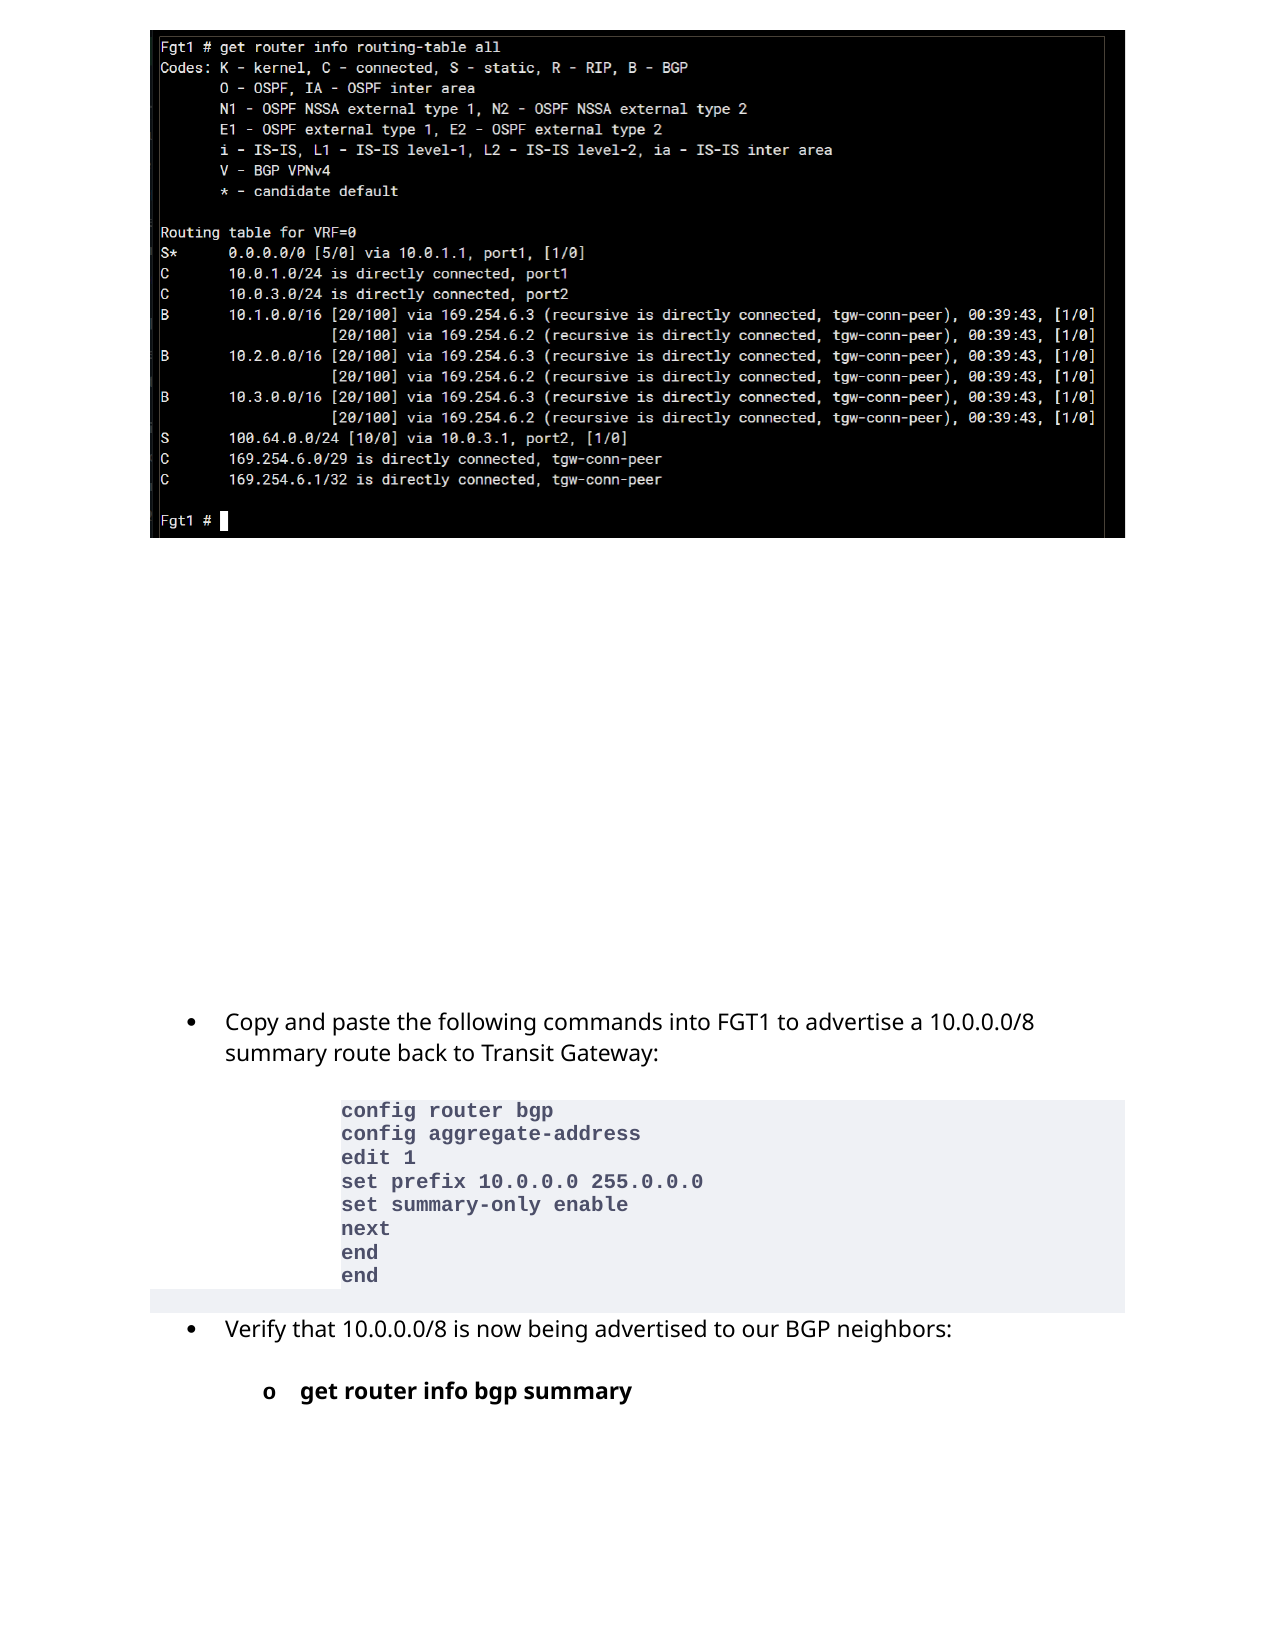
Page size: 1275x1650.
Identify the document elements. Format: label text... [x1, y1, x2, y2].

picture [150, 30, 1125, 538]
text next [341, 1218, 1125, 1242]
list get router info bgp summary [262, 1375, 1125, 1406]
text end [341, 1242, 1125, 1265]
text set summary-only enable [341, 1194, 1125, 1218]
text config router bgp [341, 1100, 1125, 1123]
list Copy and paste the following commands into FGT1 to advertise a 10.0.0.0/8 summary route back to Transit Gateway: [187, 1006, 1125, 1068]
text edit 1 [341, 1147, 1125, 1171]
list Verify that 10.0.0.0/8 is now being advertised to our BGP neighbors: [187, 1313, 1125, 1344]
text set prefix 10.0.0.0 255.0.0.0 [341, 1171, 1125, 1194]
text config aggregate-address [341, 1123, 1125, 1147]
text end [341, 1265, 1125, 1289]
